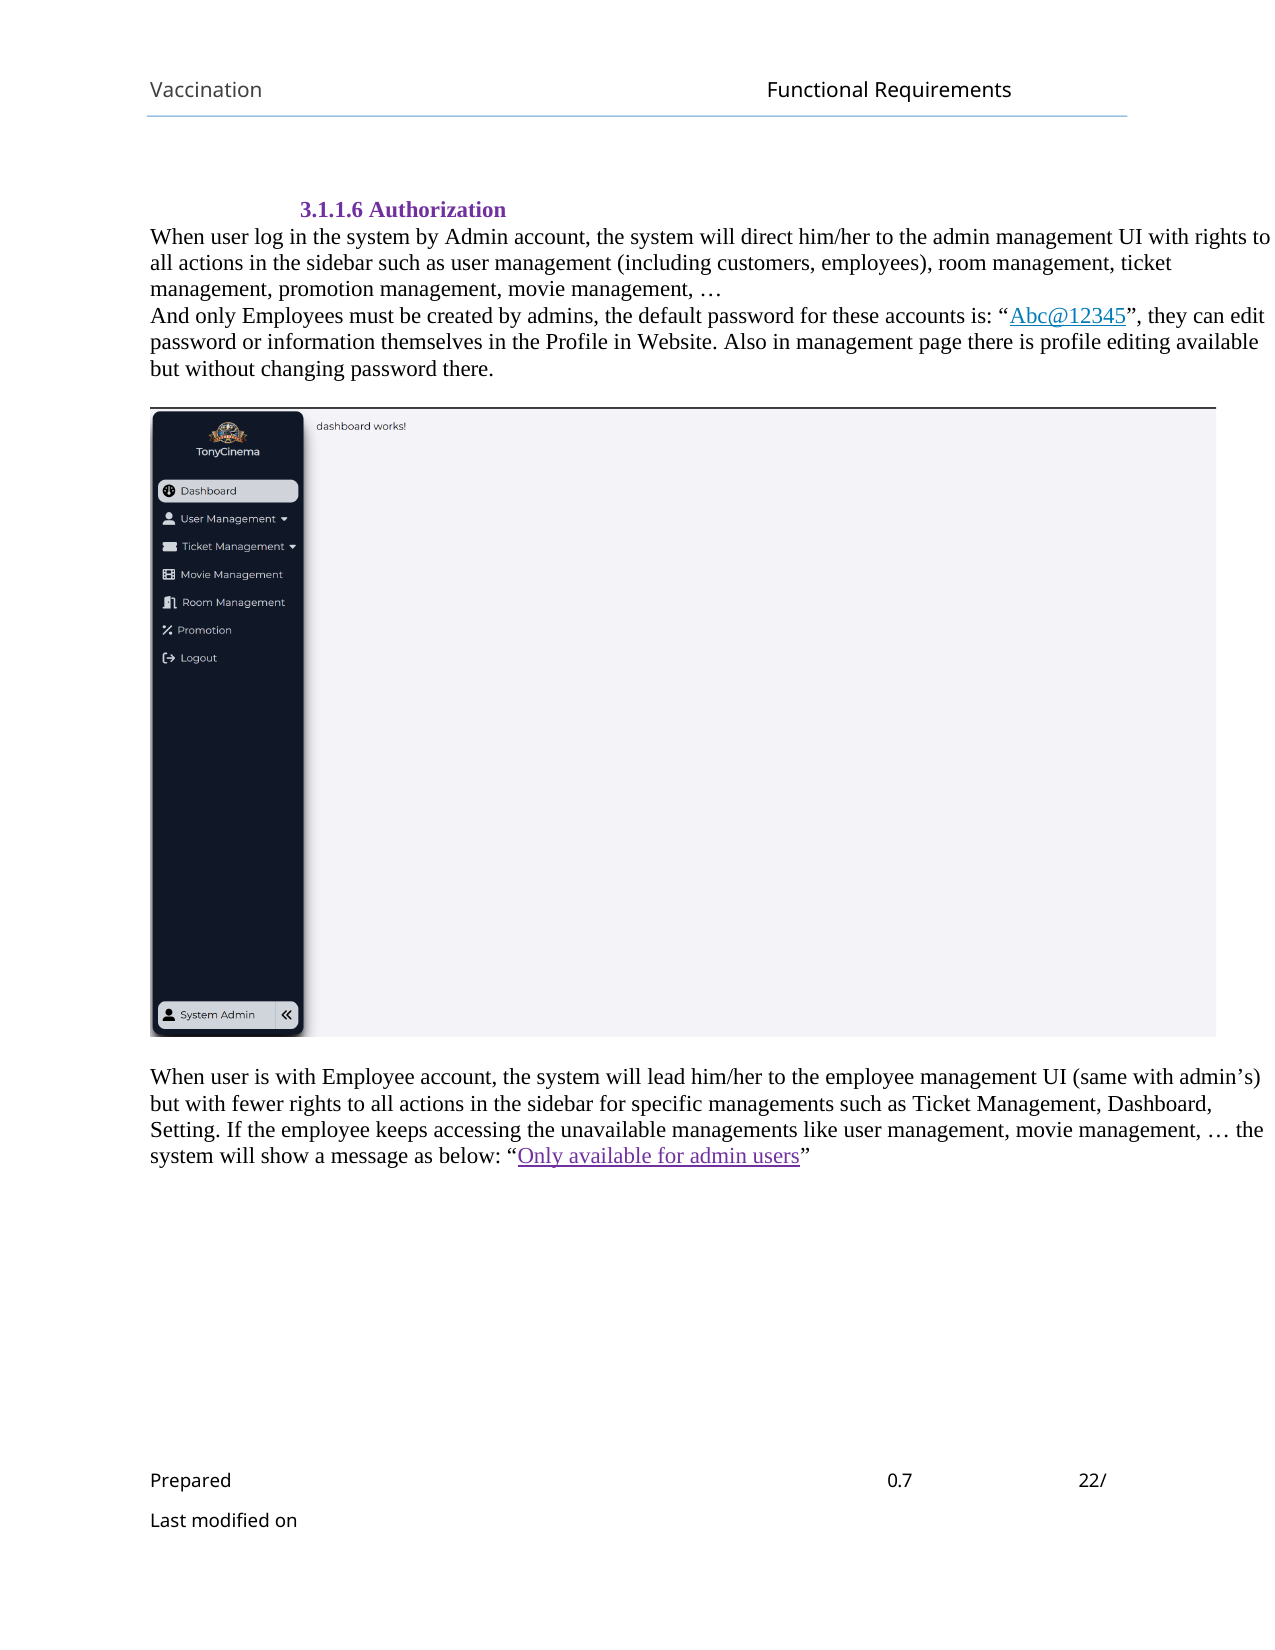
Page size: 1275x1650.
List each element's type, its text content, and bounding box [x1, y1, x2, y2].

subtitle 3.1.1.6 Authorization [225, 196, 1275, 223]
text And only Employees must be created by admins, the default password for these accounts is: “Abc@12345”, they can edit password or information themselves in the Profile in Website. Also in management page there is profile editing available but without changing password there. [150, 302, 1275, 381]
text When user is with Employee account, the system will lead him/her to the employee management UI (same with admin’s) but with fewer rights to all actions in the sidebar for specific managements such as Ticket Management, Dashboard, Setting. If the employee keeps accessing the unavailable managements like user management, movie management, … the system will show a message as below: “Only available for admin users” [150, 1063, 1275, 1169]
text When user log in the system by Admin account, the system will direct him/her to the admin management UI with rights to all actions in the sidebar such as user management (including customers, employees), room management, ticket management, promotion management, movie management, … [150, 223, 1275, 302]
picture [150, 407, 1217, 1037]
